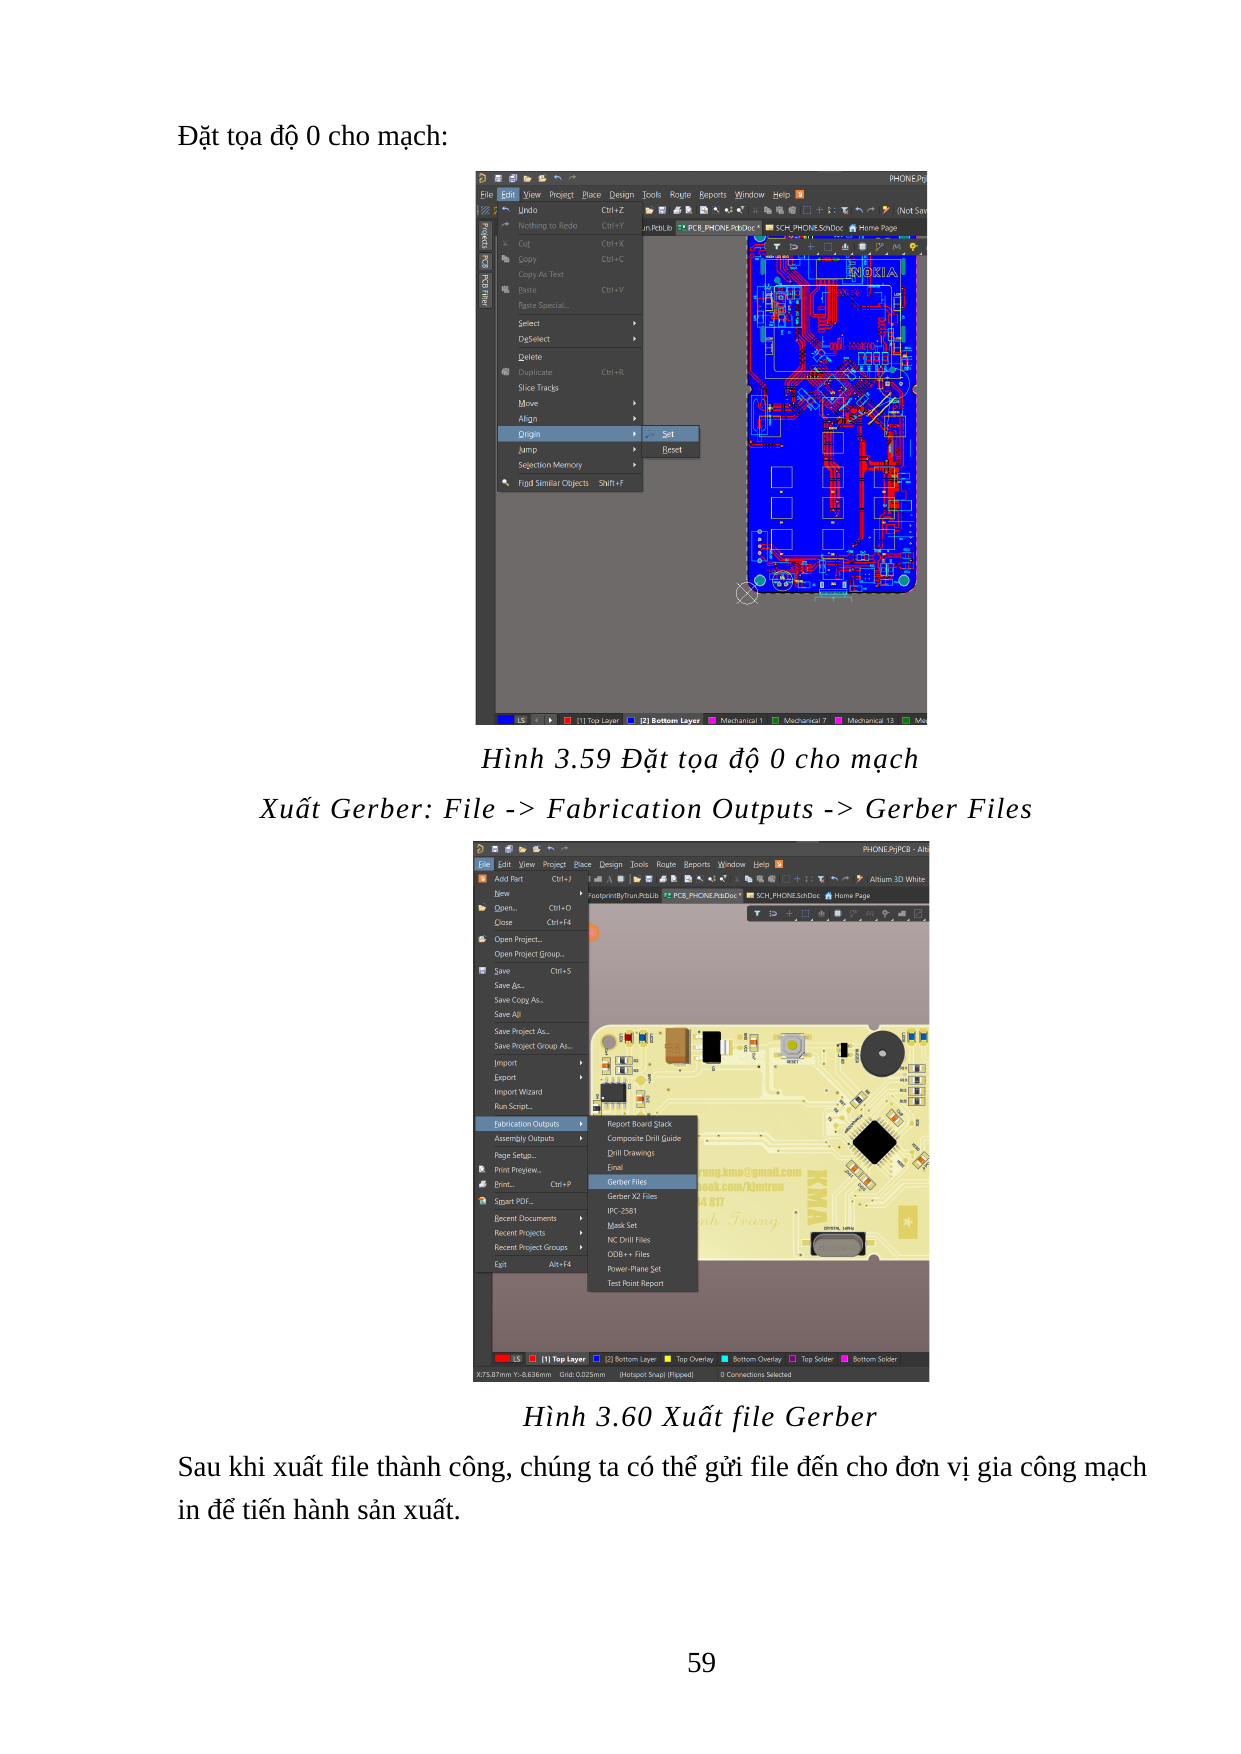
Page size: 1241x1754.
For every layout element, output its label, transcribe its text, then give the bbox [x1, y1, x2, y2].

picture [473, 841, 930, 1382]
subtitle Xuất Gerber: File -> Fabrication Outputs -> Gerber Files [177, 791, 1152, 825]
text Sau khi xuất file thành công, chúng ta có thể gửi file đến cho đơn vị gia công mạch in để tiến hành sản xuất. [177, 1449, 1152, 1526]
text Đặt tọa độ 0 cho mạch: [177, 118, 1152, 152]
picture [475, 171, 928, 725]
